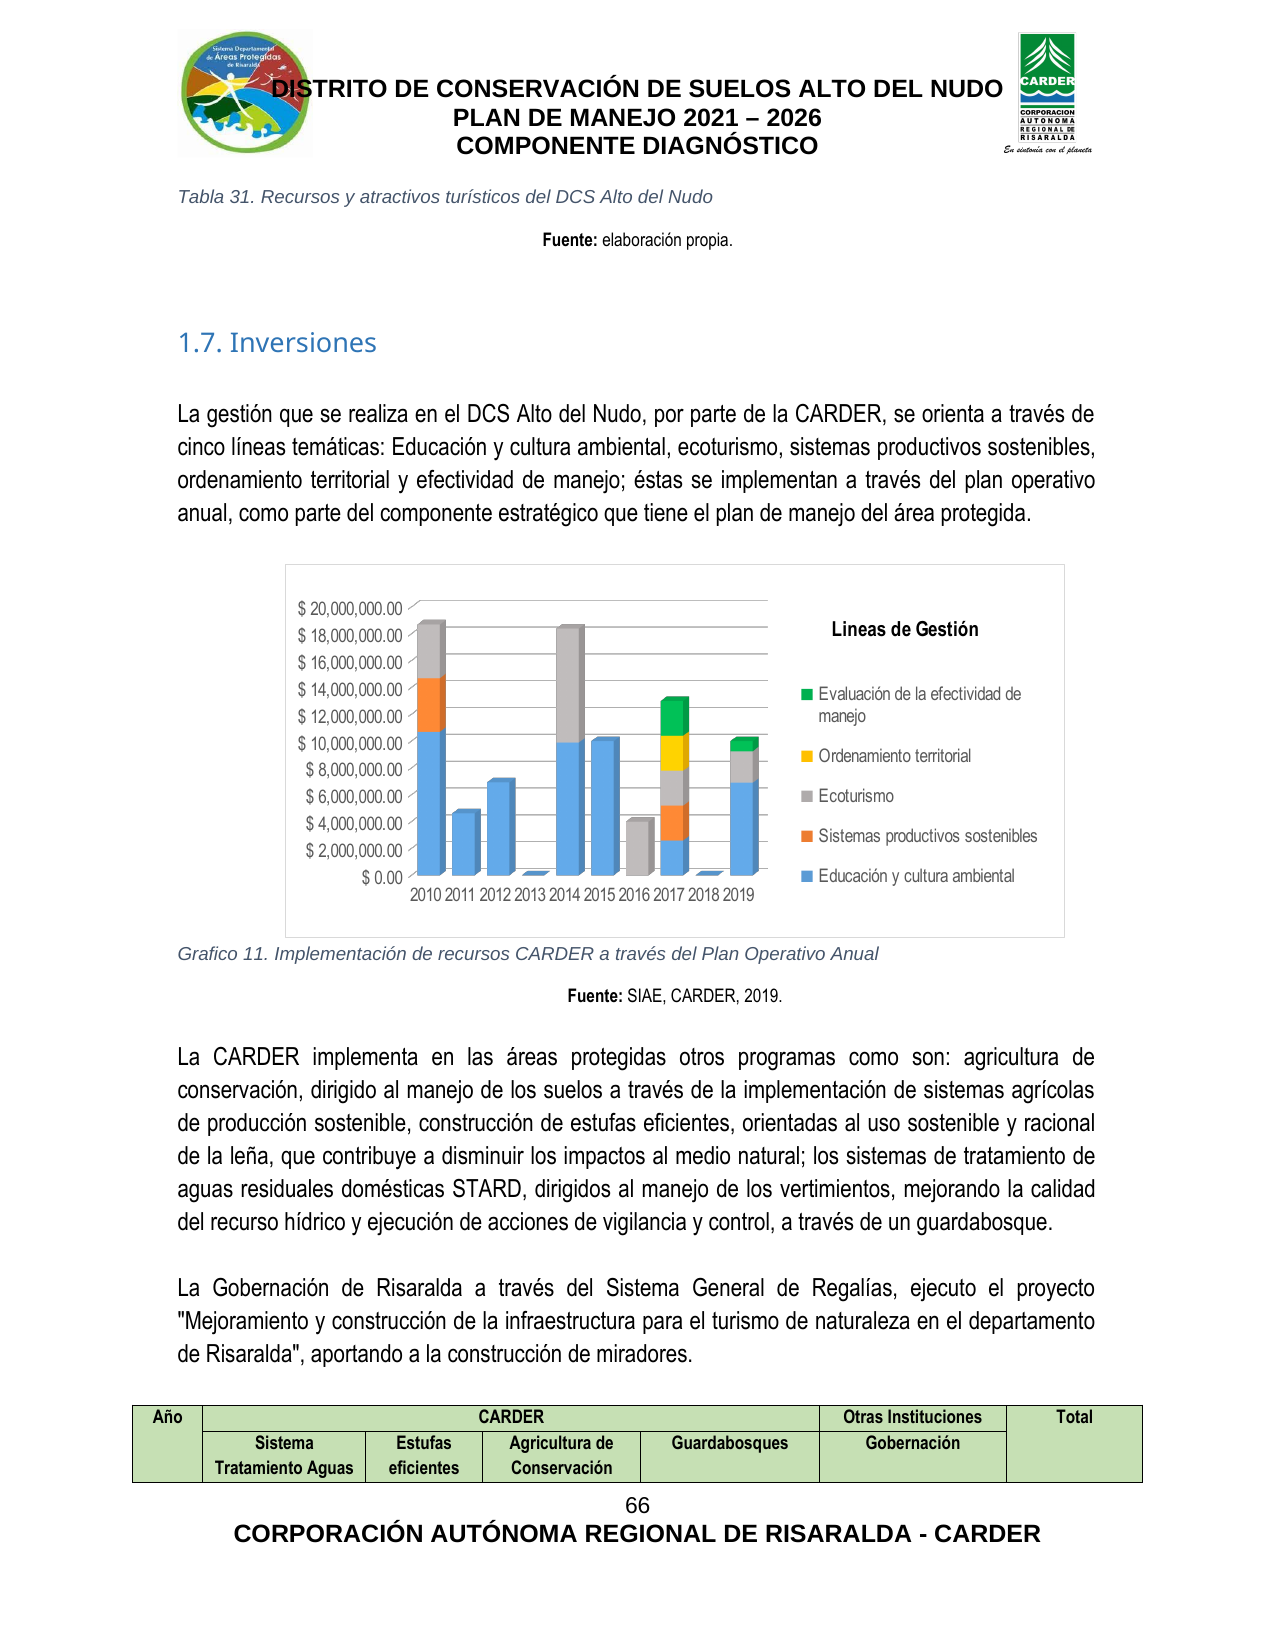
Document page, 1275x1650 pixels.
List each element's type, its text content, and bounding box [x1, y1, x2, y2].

table_cell Estufas eficientes [366, 1432, 482, 1482]
table_cell Agricultura de Conservación [483, 1432, 640, 1482]
table_cell Guardabosques [641, 1432, 819, 1482]
table_header Total [1007, 1406, 1142, 1482]
text Fuente: SIAE, CARDER, 2019. [252, 985, 1098, 1006]
text La gestión que se realiza en el DCS Alto del Nudo, por parte de la CARDER, se orienta a través de cinco líneas temáticas: Educación y cultura ambiental, ecoturismo, sistemas productivos sostenibles, ordenamiento territorial y efectividad de manejo; éstas se implementan a través del plan operativo anual, como parte del componente estratégico que tiene el plan de manejo del área protegida. [177, 399, 1098, 526]
table_header CARDER [203, 1406, 819, 1431]
table_cell Sistema Tratamiento Aguas STARD [203, 1432, 365, 1482]
picture [177, 29, 314, 158]
table_header Año [133, 1406, 202, 1482]
table_cell Gobernación [820, 1432, 1006, 1482]
table_header Otras Instituciones [820, 1406, 1006, 1431]
subtitle 1.7. Inversiones [177, 323, 1098, 360]
text Grafico 11. Implementación de recursos CARDER a través del Plan Operativo Anual [177, 942, 1098, 964]
picture [998, 25, 1098, 164]
text Tabla 31. Recursos y atractivos turísticos del DCS Alto del Nudo [177, 186, 1098, 208]
text La Gobernación de Risaralda a través del Sistema General de Regalías, ejecuto el proyecto "Mejoramiento y construcción de la infraestructura para el turismo de naturaleza en el departamento de Risaralda", aportando a la construcción de miradores. [177, 1273, 1098, 1367]
text Fuente: elaboración propia. [177, 229, 1098, 250]
text La CARDER implementa en las áreas protegidas otros programas como son: agricultura de conservación, dirigido al manejo de los suelos a través de la implementación de sistemas agrícolas de producción sostenible, construcción de estufas eficientes, orientadas al uso sostenible y racional de la leña, que contribuye a disminuir los impactos al medio natural; los sistemas de tratamiento de aguas residuales domésticas STARD, dirigidos al manejo de los vertimientos, mejorando la calidad del recurso hídrico y ejecución de acciones de vigilancia y control, a través de un guardabosque. [177, 1042, 1098, 1236]
